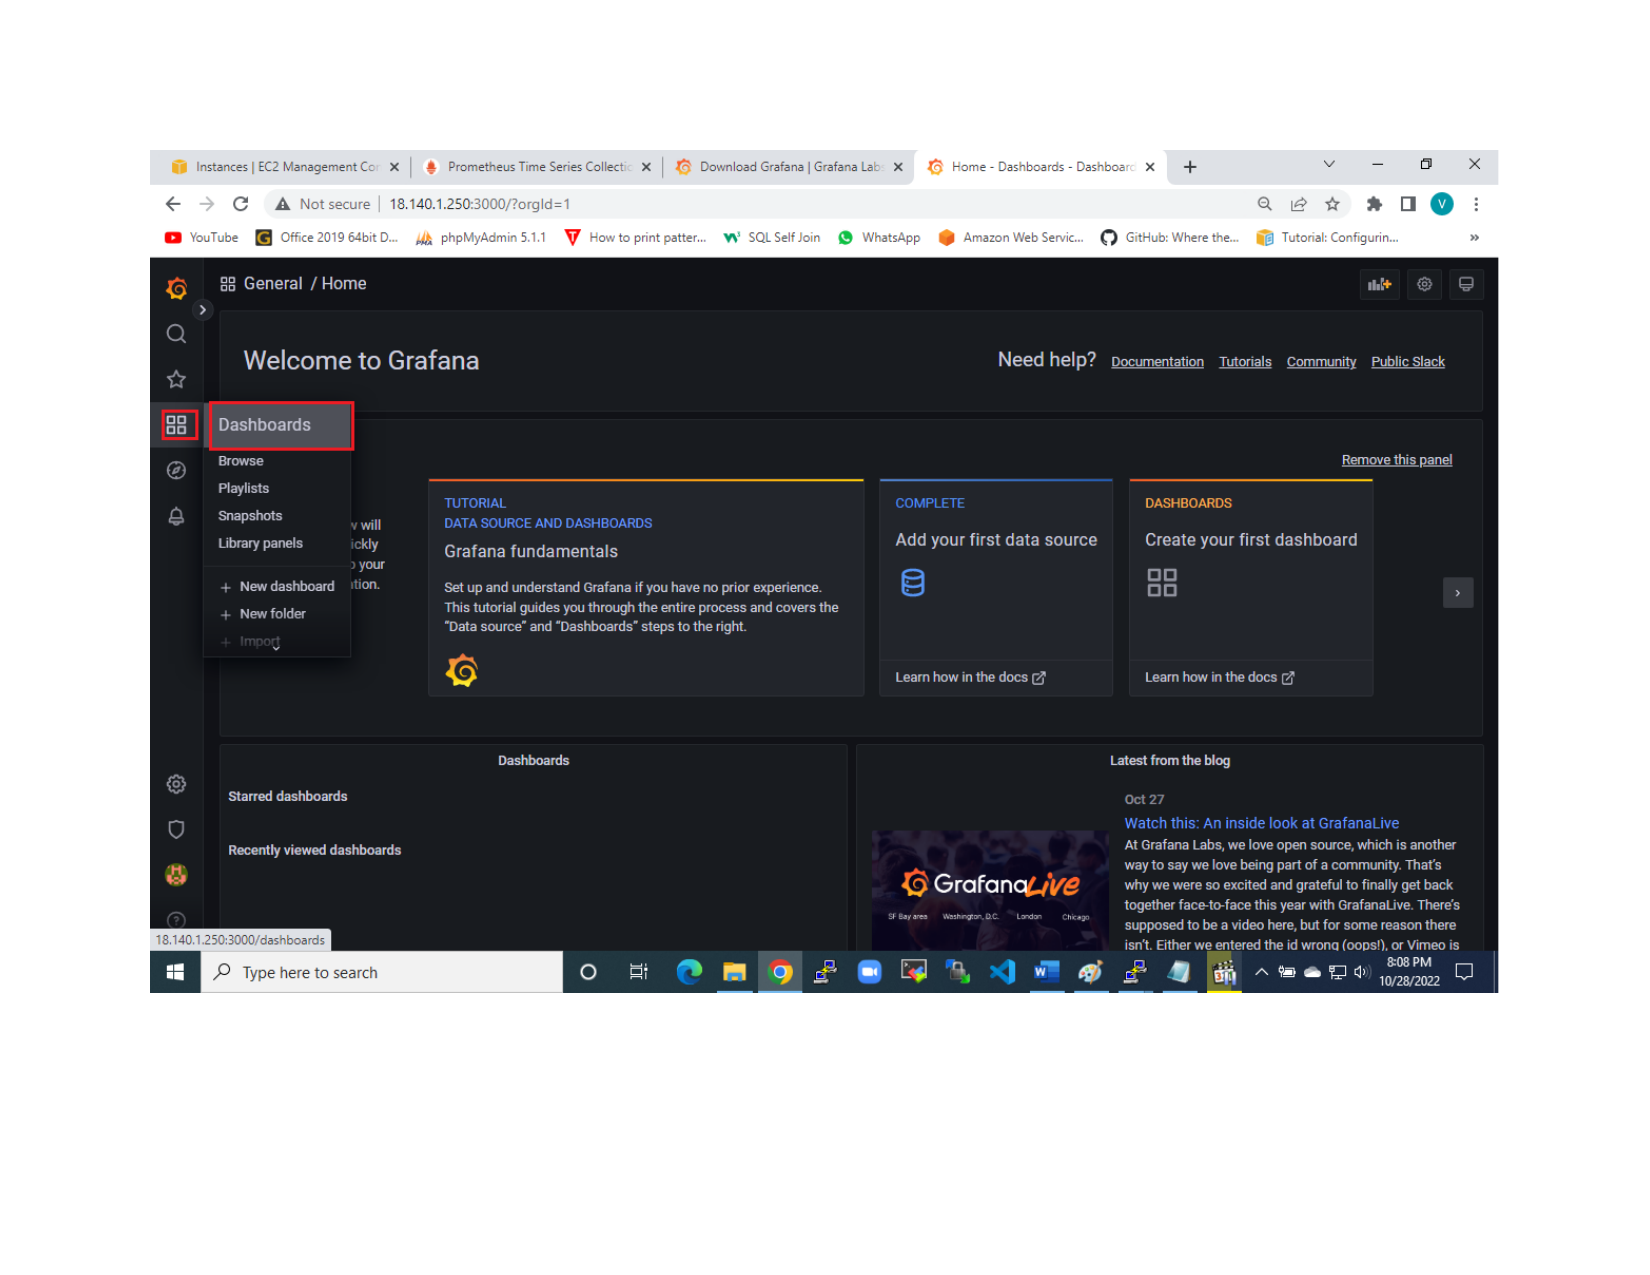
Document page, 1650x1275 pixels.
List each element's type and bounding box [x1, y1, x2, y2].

picture [150, 150, 1499, 993]
